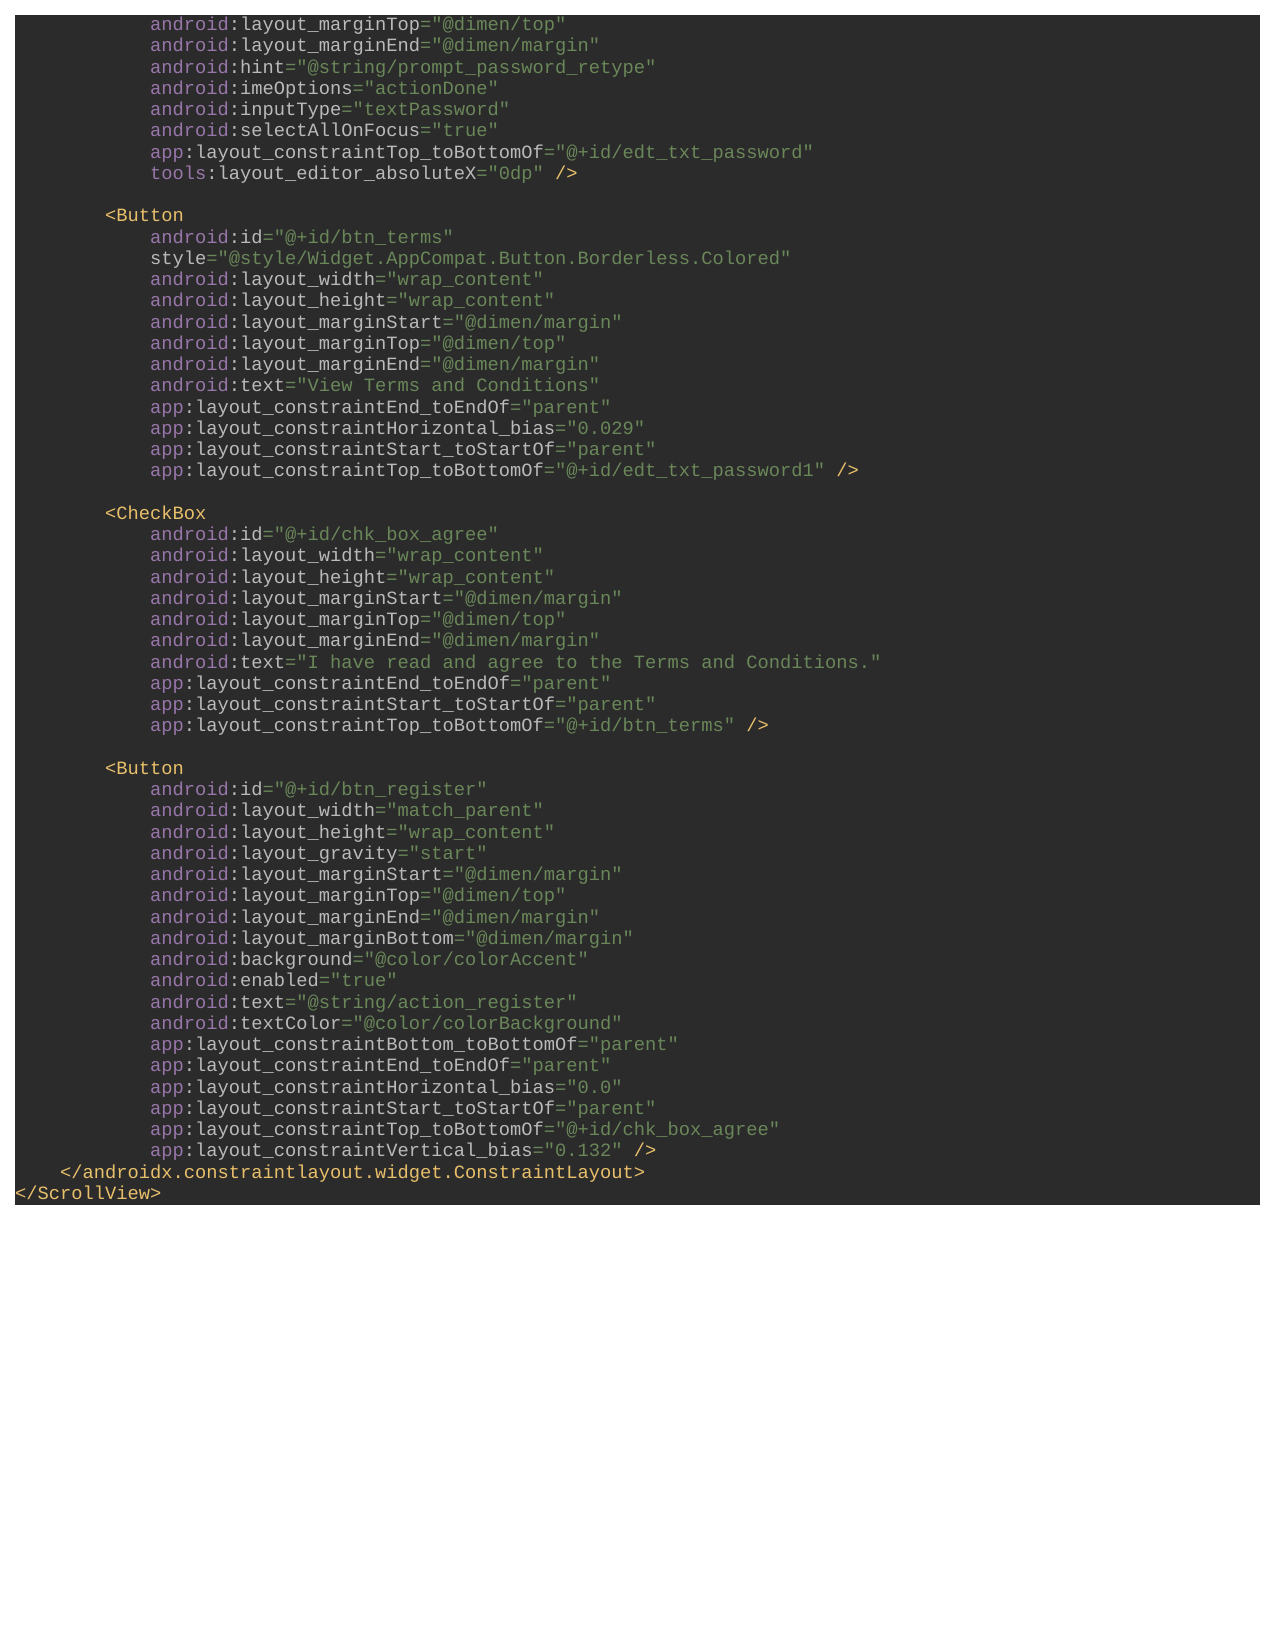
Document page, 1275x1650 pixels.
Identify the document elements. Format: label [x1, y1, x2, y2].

text [15, 15, 1260, 1205]
